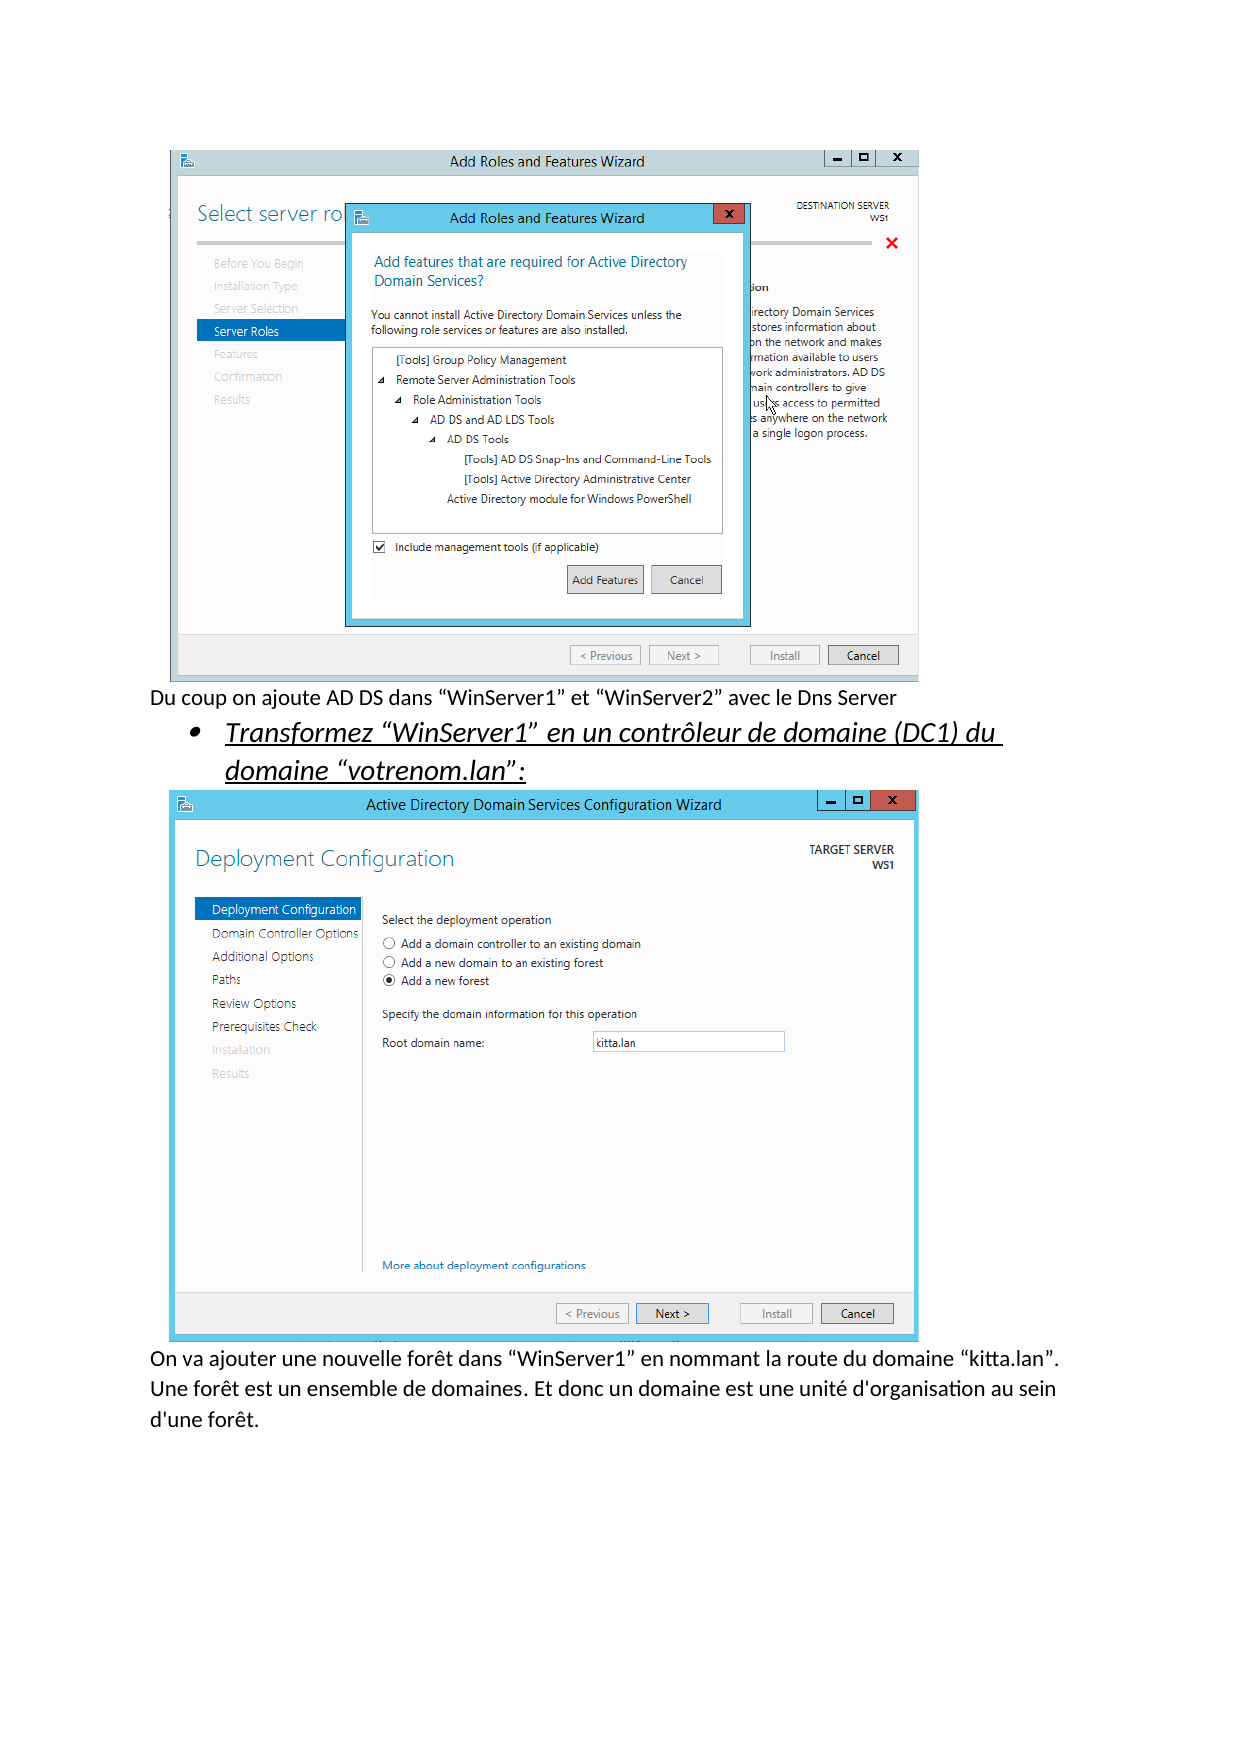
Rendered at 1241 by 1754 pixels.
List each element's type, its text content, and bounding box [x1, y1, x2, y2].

text Du coup on ajoute AD DS dans “WinServer1” et “WinServer2” avec le Dns Server [150, 683, 1090, 711]
list Transformez “WinServer1” en un contrôleur de domaine (DC1) du domaine “votrenom.lan”: [187, 714, 1090, 788]
text On va ajouter une nouvelle forêt dans “WinServer1” en nommant la route du domaine “kitta.lan”. Une forêt est un ensemble de domaines. Et donc un domaine est une unité d'organisation au sein d'une forêt. [150, 1344, 1090, 1433]
